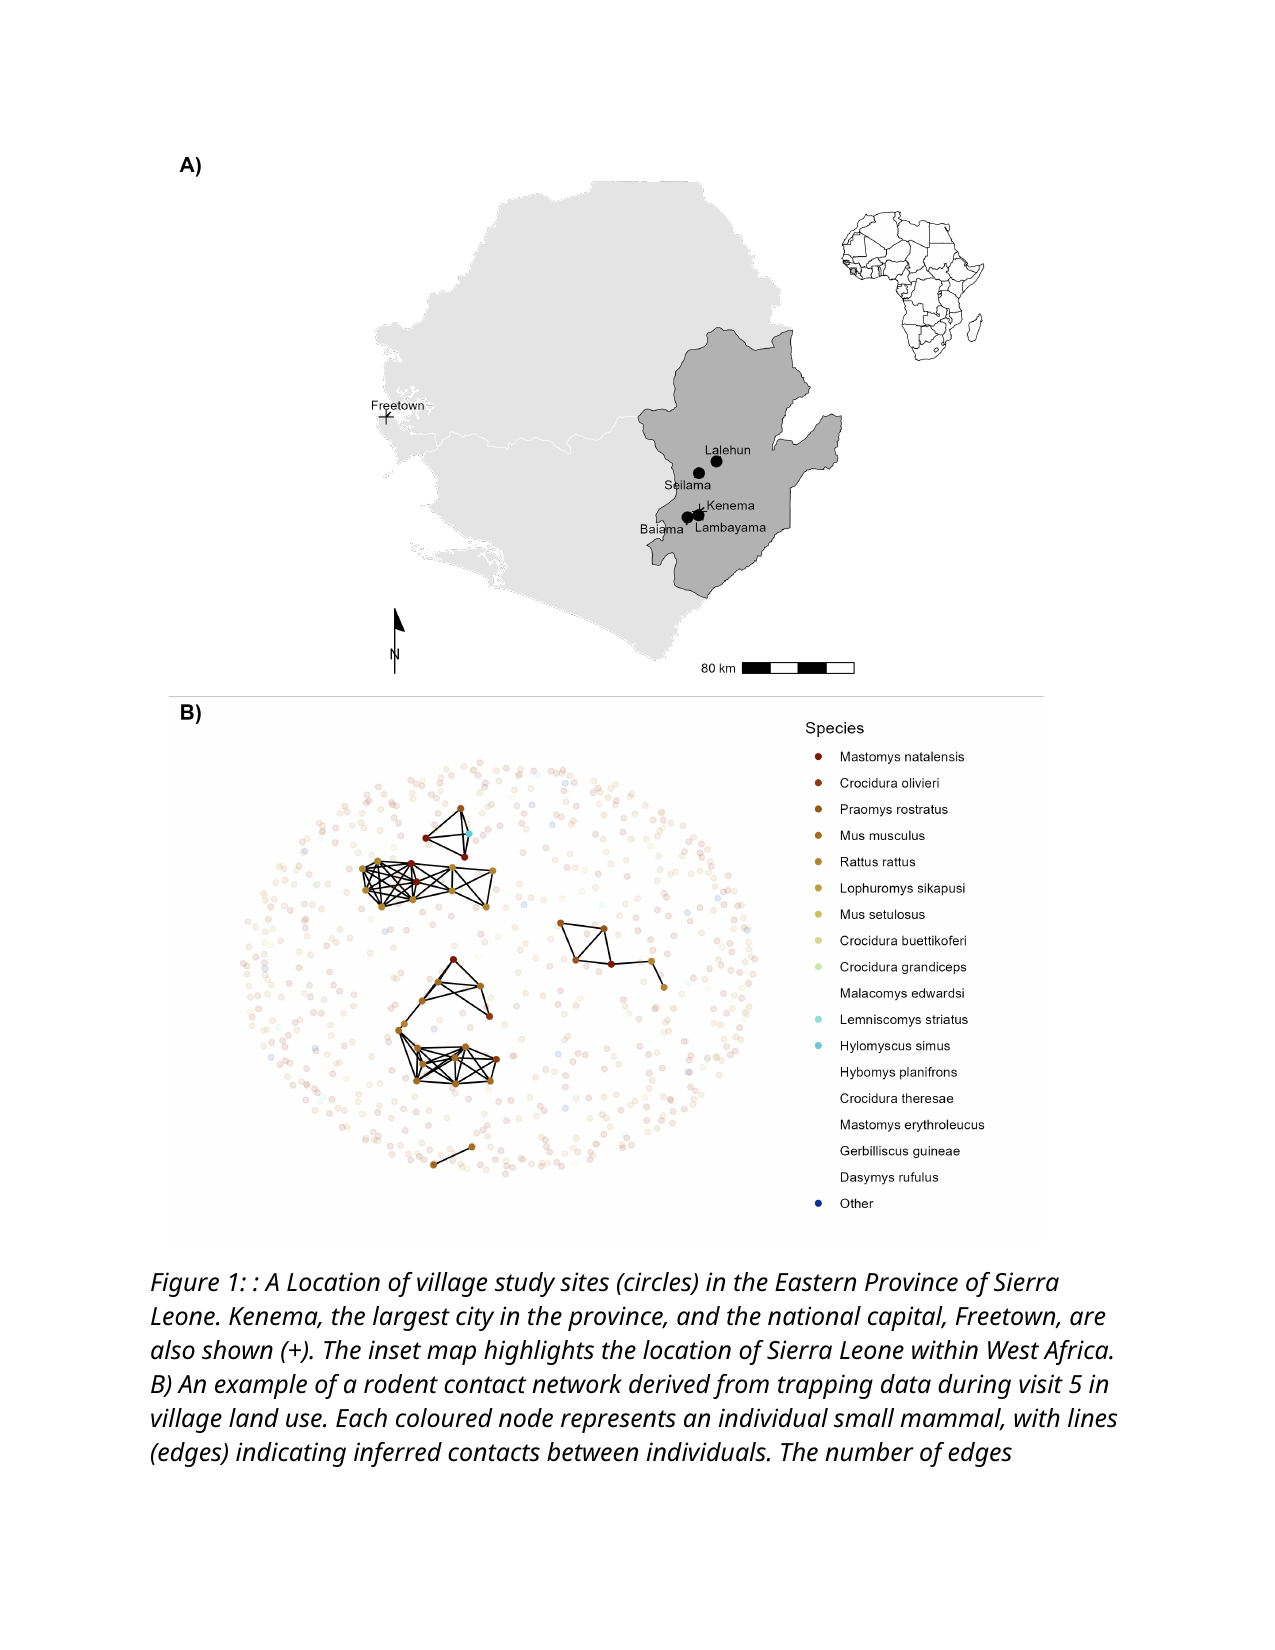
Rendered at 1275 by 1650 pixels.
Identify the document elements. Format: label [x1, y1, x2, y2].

text [150, 1264, 1125, 1469]
picture [168, 150, 1044, 1244]
